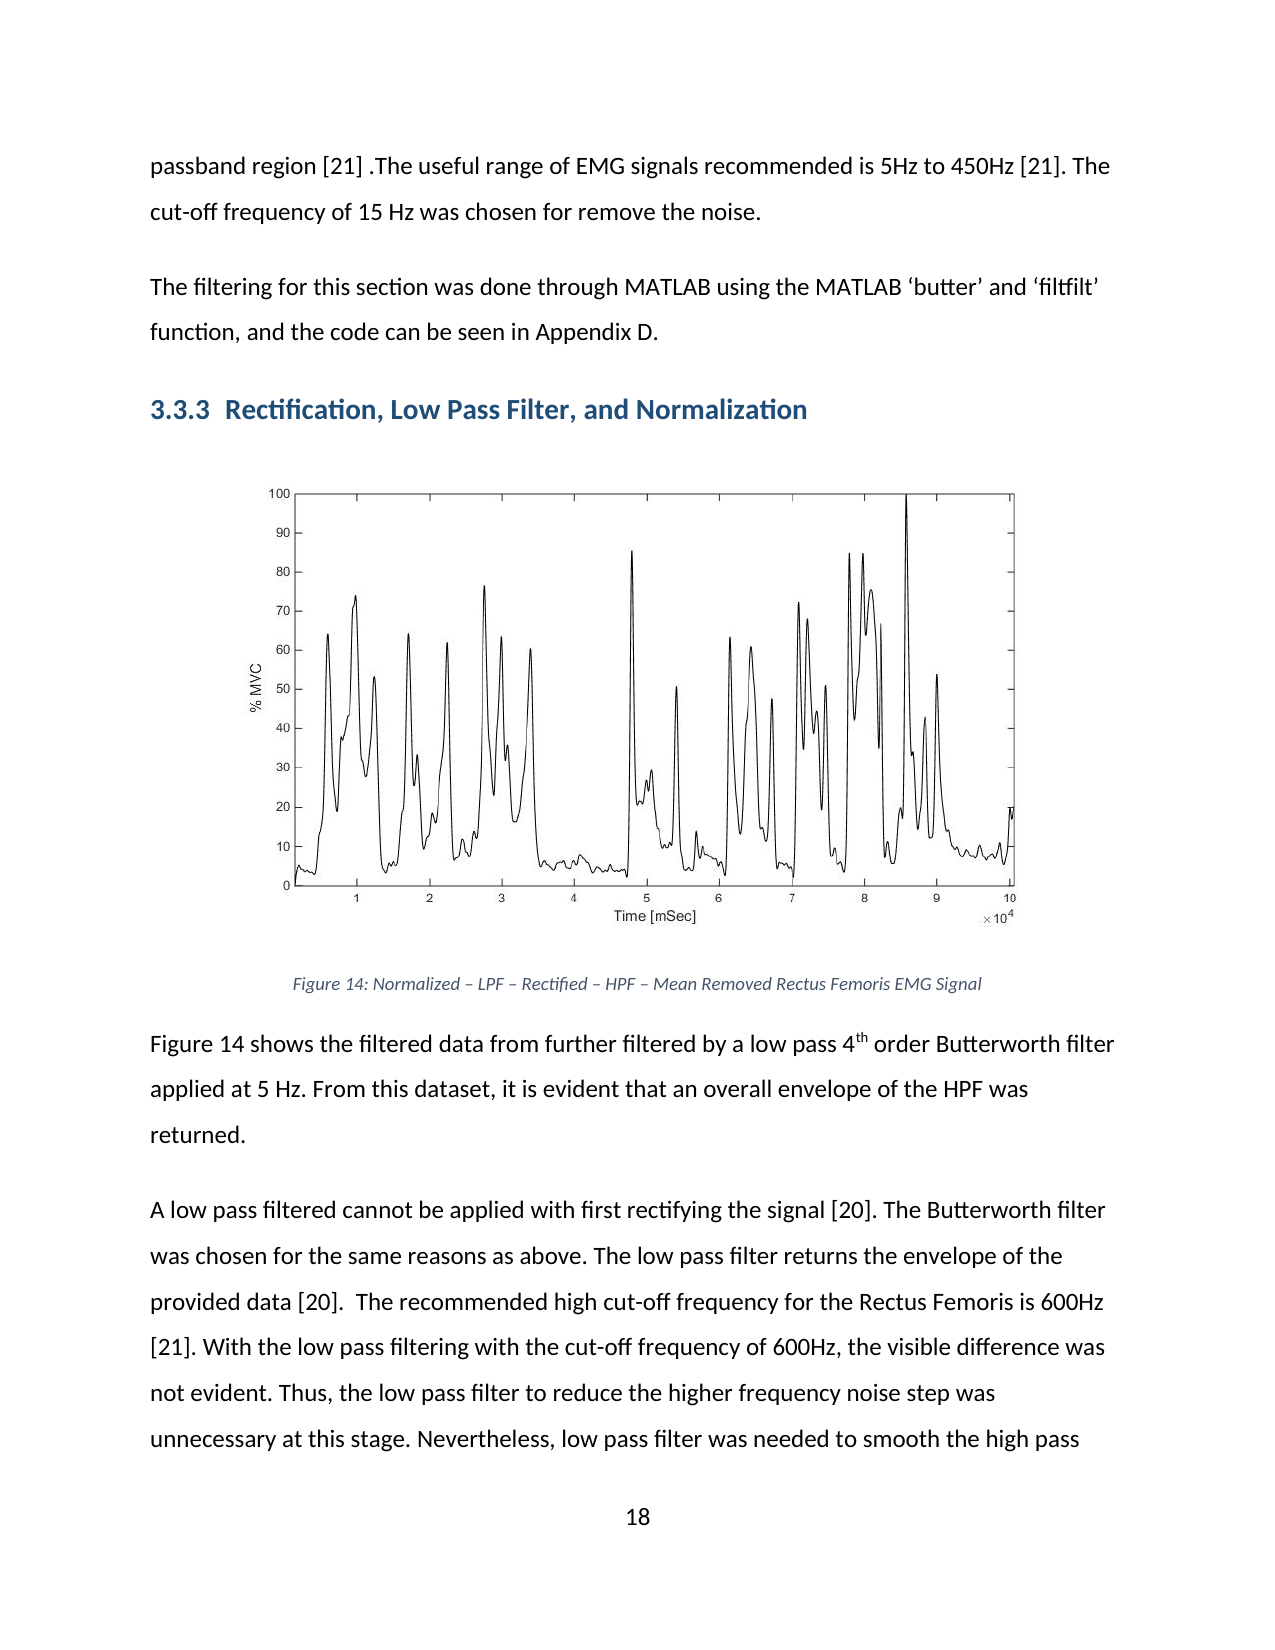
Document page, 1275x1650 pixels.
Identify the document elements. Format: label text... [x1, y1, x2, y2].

text The filtering for this section was done through MATLAB using the MATLAB ‘butter’ and ‘filtfilt’ function, and the code can be seen in Appendix D. [150, 271, 1125, 347]
picture [173, 457, 1102, 945]
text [150, 150, 1125, 226]
text Figure 14 shows the filtered data from further filtered by a low pass 4th order Butterworth filter applied at 5 Hz. From this dataset, it is evident that an overall envelope of the HPF was returned. [150, 1028, 1125, 1150]
subtitle Rectification, Low Pass Filter, and Normalization [150, 391, 1125, 427]
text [150, 1194, 1125, 1453]
